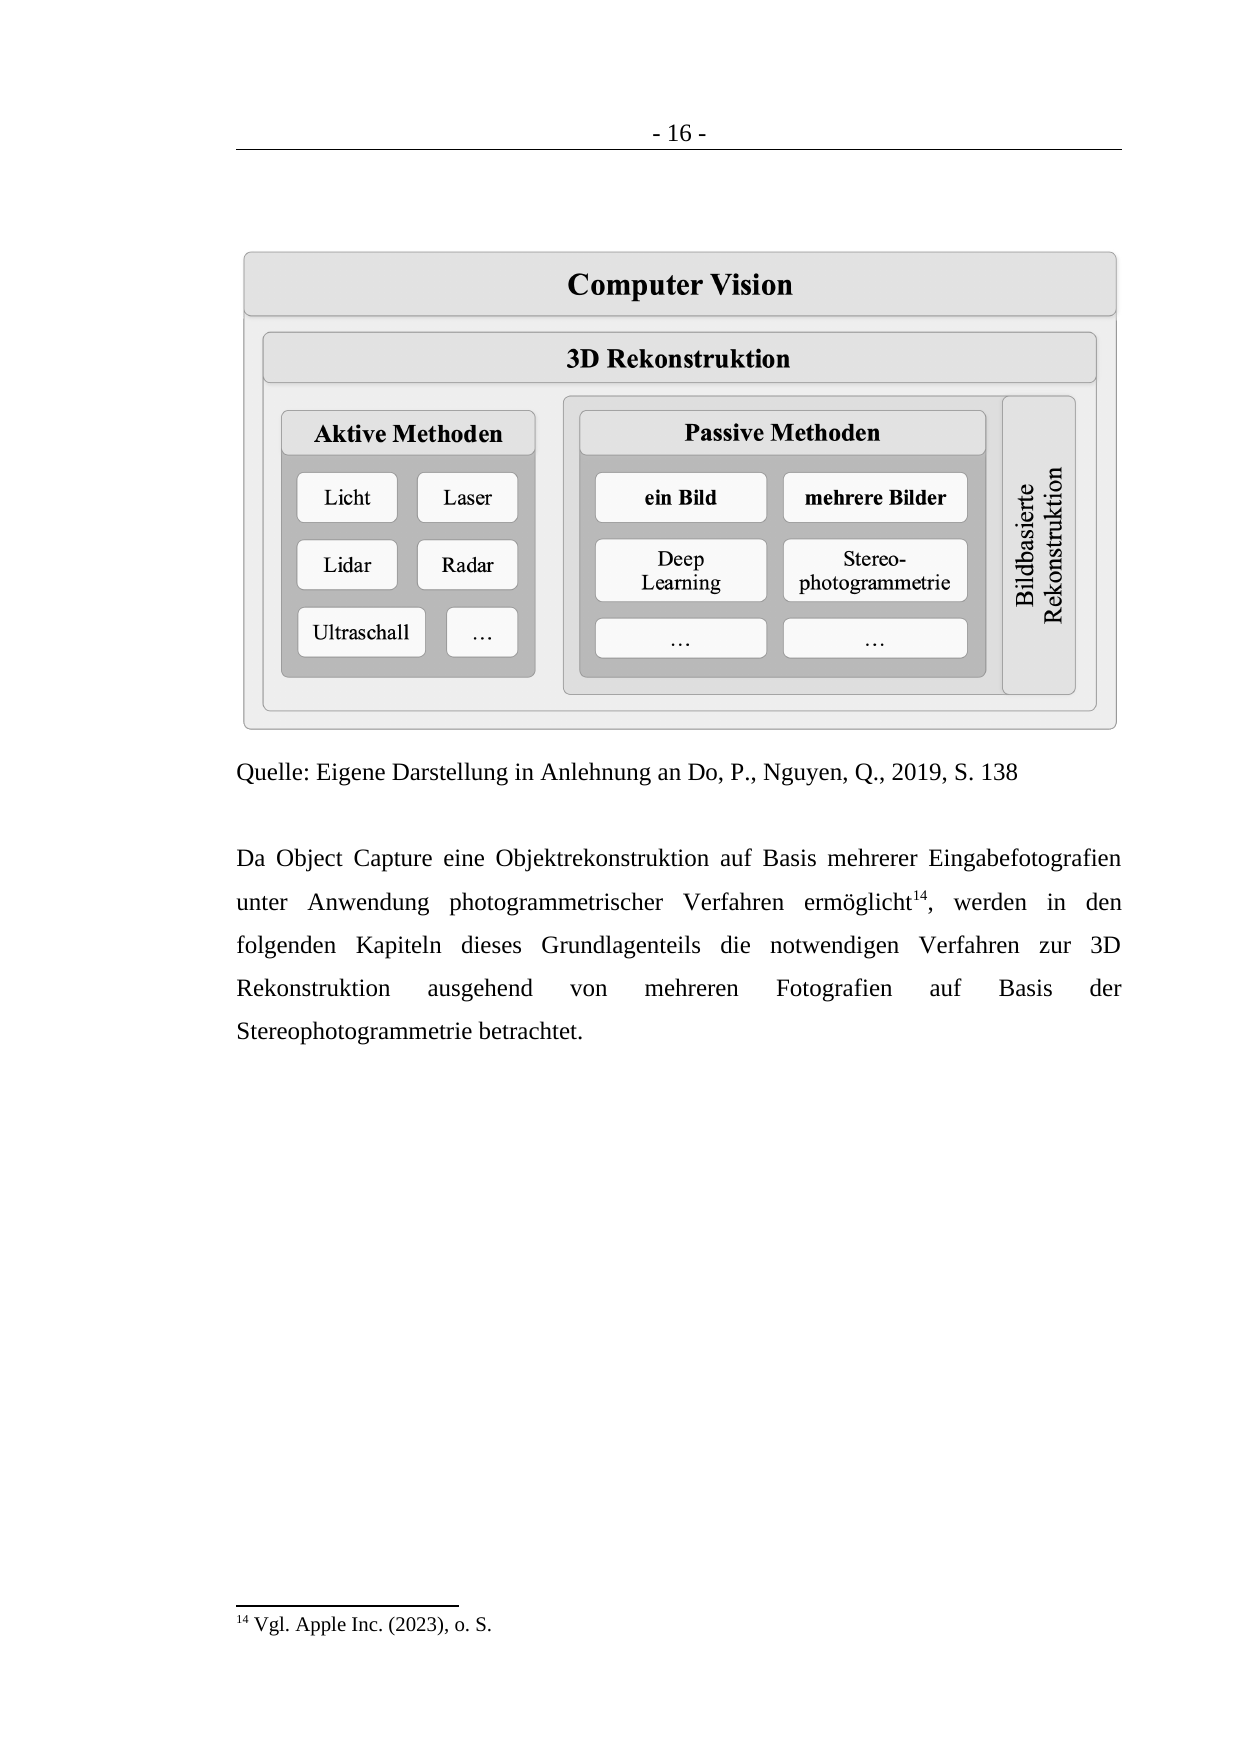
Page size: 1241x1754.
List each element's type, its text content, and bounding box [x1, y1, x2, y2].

text Da Object Capture eine Objektrekonstruktion auf Basis mehrerer Eingabefotografien unter Anwendung photogrammetrischer Verfahren ermöglicht, werden in den folgenden Kapiteln dieses Grundlagenteils die notwendigen Verfahren zur 3D Rekonstruktion ausgehend von mehreren Fotografien auf Basis der Stereophotogrammetrie betrachtet. [236, 843, 1122, 1045]
picture [236, 236, 1123, 743]
text Quelle: Eigene Darstellung in Anlehnung an Do, P., Nguyen, Q., 2019, S. 138 [236, 757, 1122, 786]
